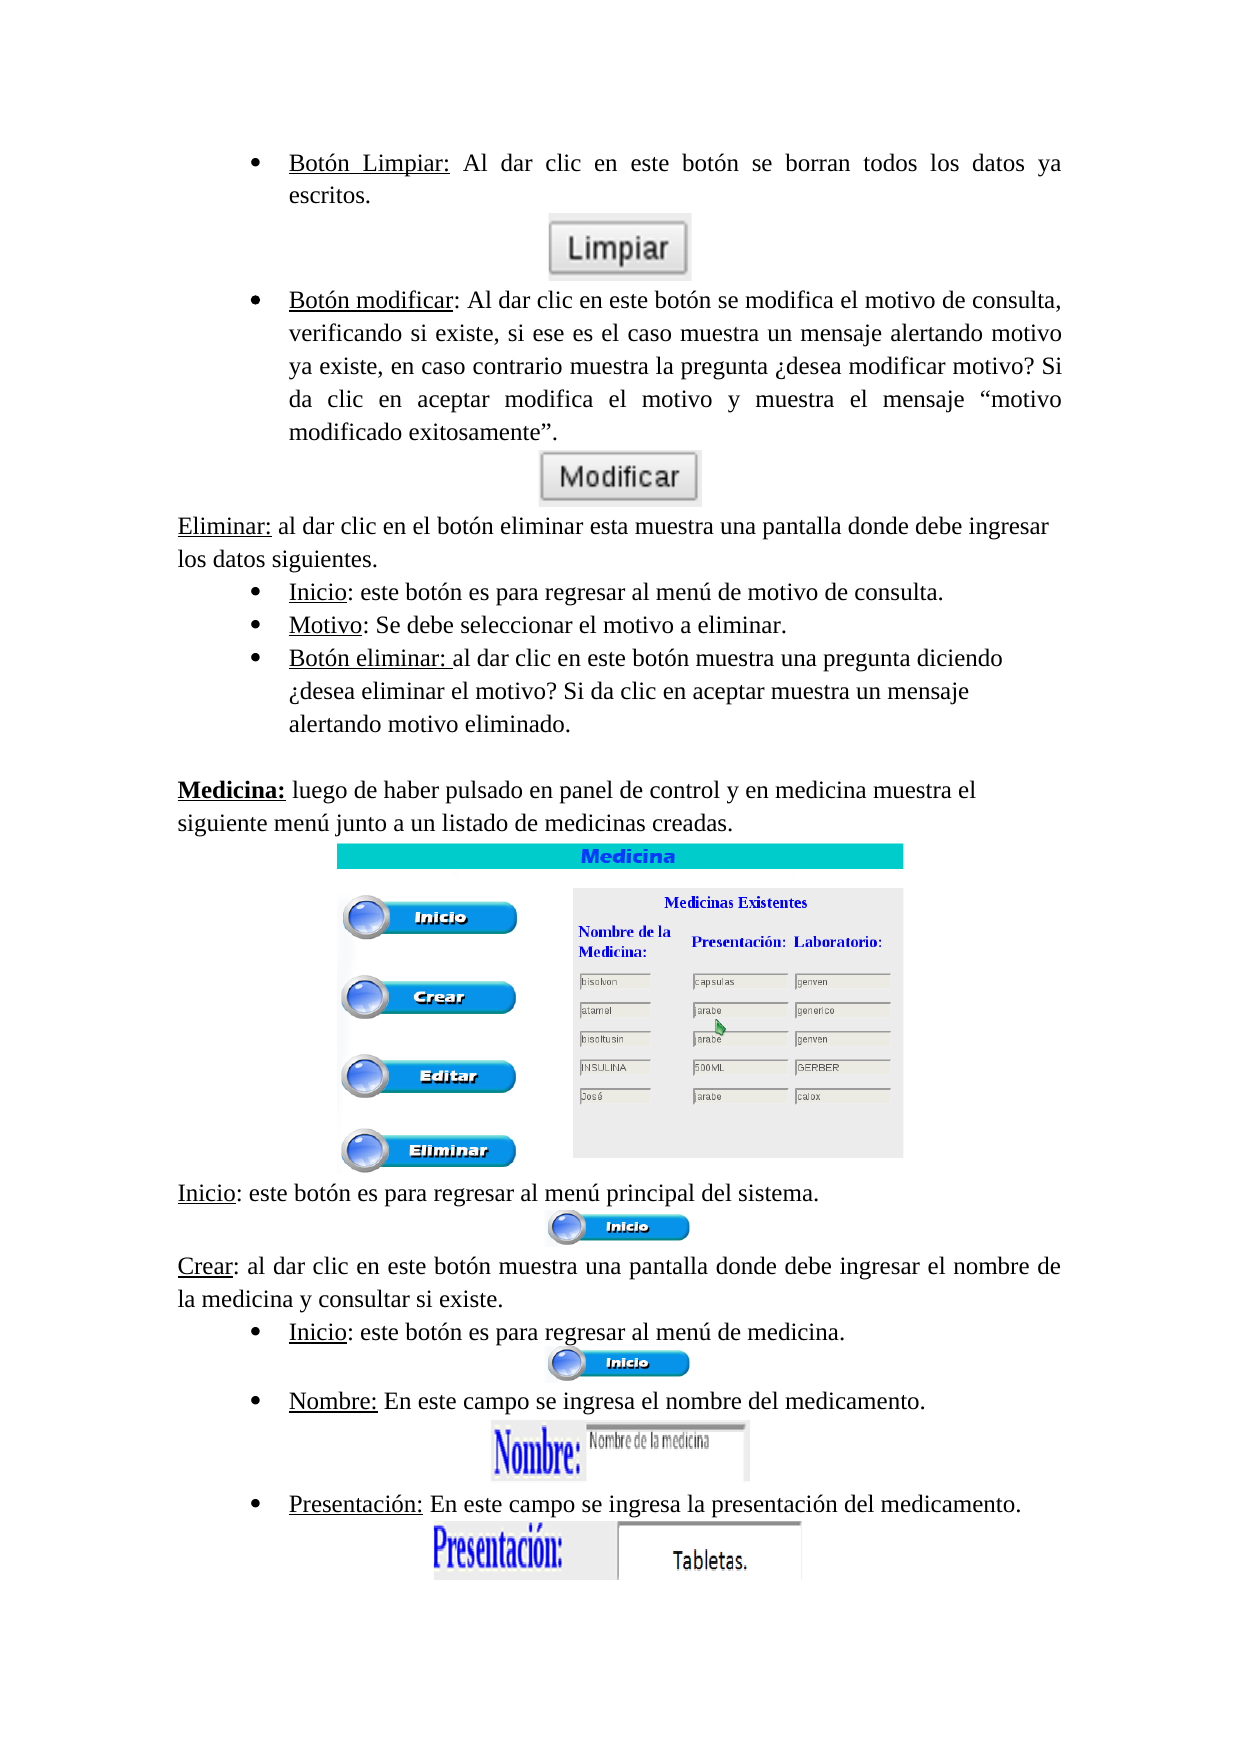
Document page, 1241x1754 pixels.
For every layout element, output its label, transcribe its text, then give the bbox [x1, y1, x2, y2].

list Botón modificar: Al dar clic en este botón se modifica el motivo de consulta, verificando si existe, si ese es el caso muestra un mensaje alertando motivo ya existe, en caso contrario muestra la pregunta ¿desea modificar motivo? Si da clic en aceptar modifica el motivo y muestra el mensaje “motivo modificado exitosamente”. [251, 285, 1063, 446]
text Inicio: este botón es para regresar al menú principal del sistema. [177, 1178, 1063, 1206]
list Inicio: este botón es para regresar al menú de medicina. [251, 1317, 1063, 1346]
list Nombre: En este campo se ingresa el nombre del medicamento. [251, 1386, 1063, 1415]
list Motivo: Se debe seleccionar el motivo a eliminar. [251, 610, 1063, 639]
list Presentación: En este campo se ingresa la presentación del medicamento. [251, 1489, 1063, 1517]
list Botón eliminar: al dar clic en este botón muestra una pregunta diciendo ¿desea eliminar el motivo? Si da clic en aceptar muestra un mensaje alertando motivo eliminado. [251, 643, 1063, 738]
text Crear: al dar clic en este botón muestra una pantalla donde debe ingresar el nombre de la medicina y consultar si existe. [177, 1251, 1063, 1313]
list Inicio: este botón es para regresar al menú de motivo de consulta. [251, 577, 1063, 606]
text Medicina: luego de haber pulsado en panel de control y en medicina muestra el siguiente menú junto a un listado de medicinas creadas. [177, 775, 1063, 837]
picture [538, 450, 702, 507]
picture [337, 841, 904, 1174]
text Eliminar: al dar clic en el botón eliminar esta muestra una pantalla donde debe ingresar los datos siguientes. [177, 511, 1063, 573]
picture [490, 1419, 750, 1485]
list Botón Limpiar: Al dar clic en este botón se borran todos los datos ya escritos. [251, 148, 1063, 209]
picture [433, 1521, 807, 1580]
picture [548, 213, 692, 281]
picture [544, 1346, 696, 1383]
picture [544, 1210, 696, 1247]
